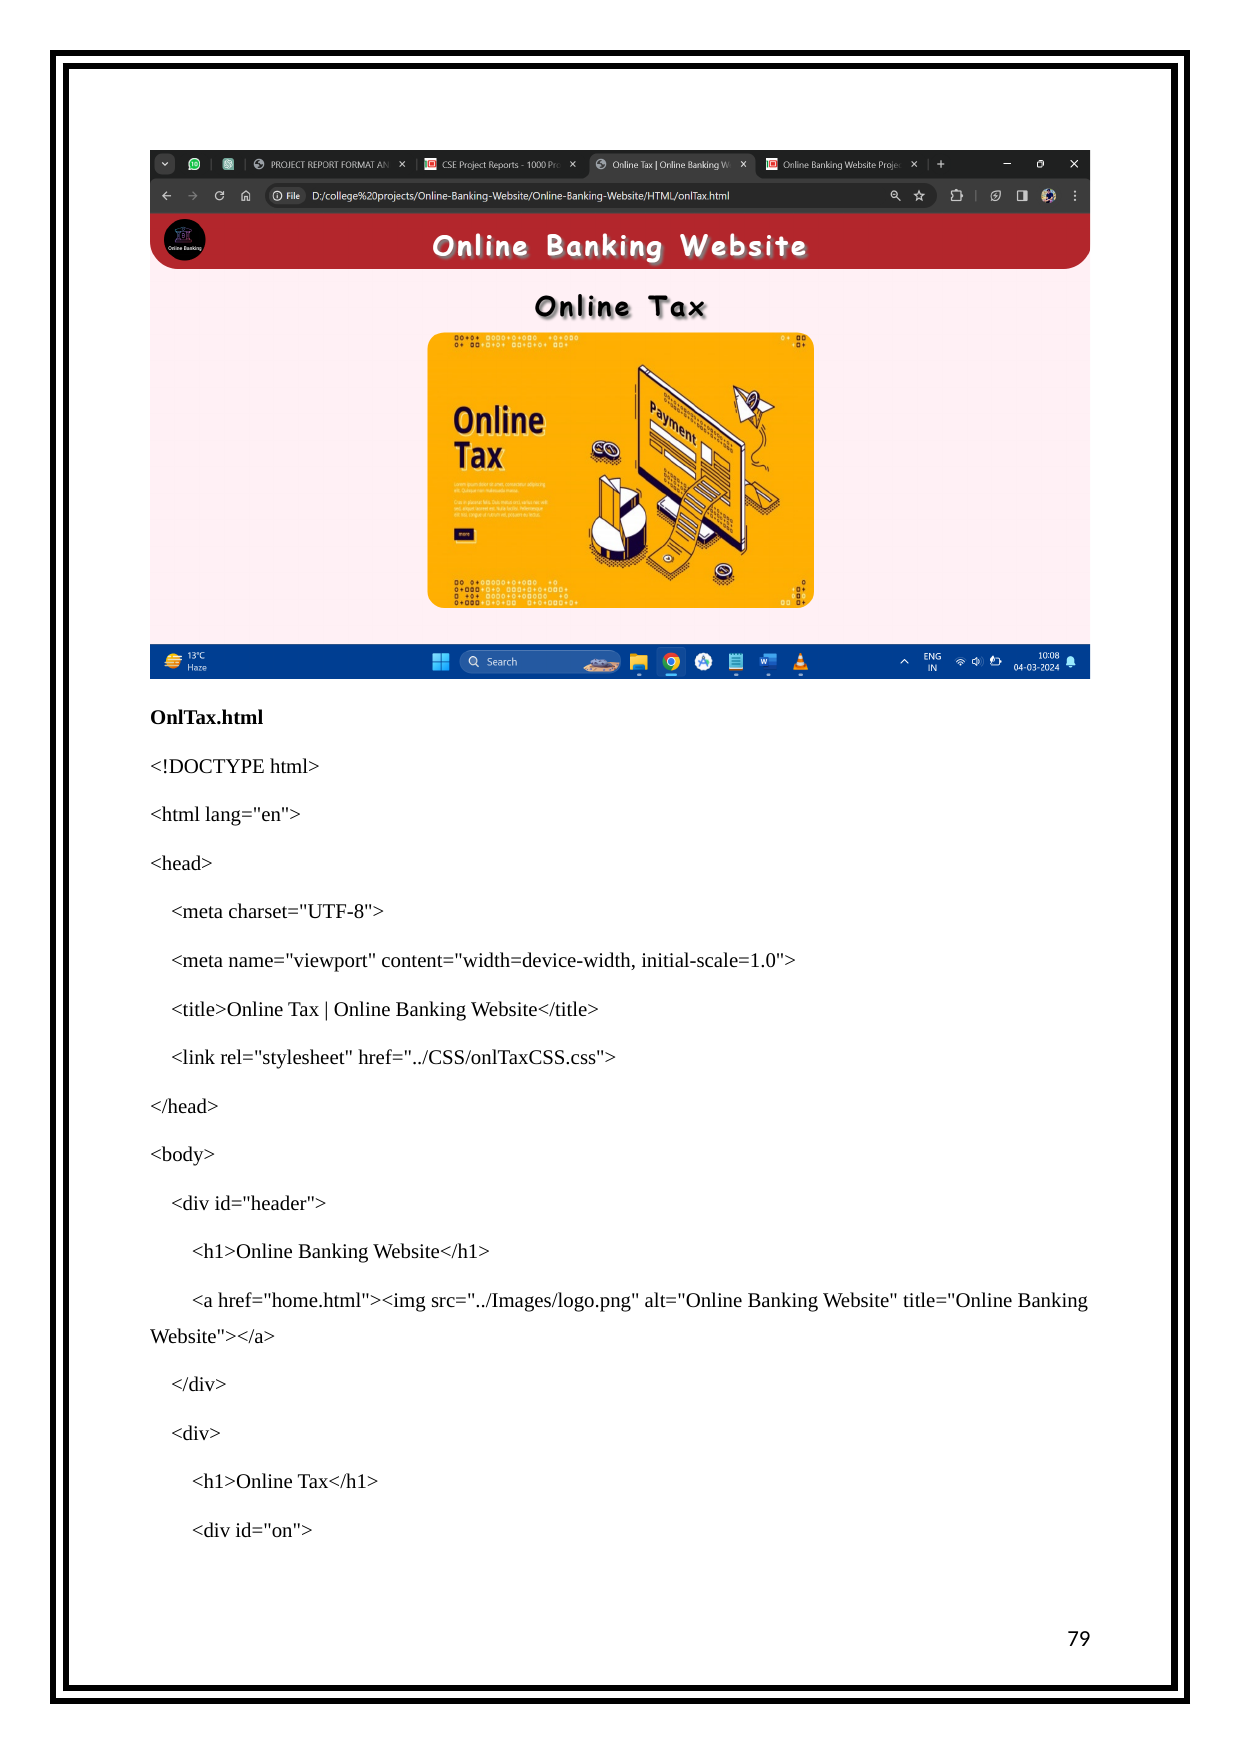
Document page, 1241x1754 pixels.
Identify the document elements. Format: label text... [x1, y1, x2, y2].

text <html lang="en"> [150, 802, 1090, 826]
text <title>Online Tax | Online Banking Website</title> [150, 997, 1090, 1021]
text <!DOCTYPE html> [150, 754, 1090, 778]
text <div> [150, 1421, 1090, 1445]
text <h1>Online Banking Website</h1> [150, 1239, 1090, 1263]
text <meta name="viewport" content="width=device-width, initial-scale=1.0"> [150, 948, 1090, 972]
text </div> [150, 1372, 1090, 1396]
text <body> [150, 1142, 1090, 1166]
text <link rel="stylesheet" href="../CSS/onlTaxCSS.css"> [150, 1045, 1090, 1069]
text <meta charset="UTF-8"> [150, 899, 1090, 923]
text <head> [150, 851, 1090, 875]
text <h1>Online Tax</h1> [150, 1469, 1090, 1493]
text <a href="home.html"><img src="../Images/logo.png" alt="Online Banking Website" title="Online Banking Website"></a> [150, 1288, 1090, 1348]
text </head> [150, 1094, 1090, 1118]
text <div id="on"> [150, 1518, 1090, 1542]
text <div id="header"> [150, 1191, 1090, 1215]
picture [150, 150, 1091, 679]
text OnlTax.html [150, 705, 1090, 729]
